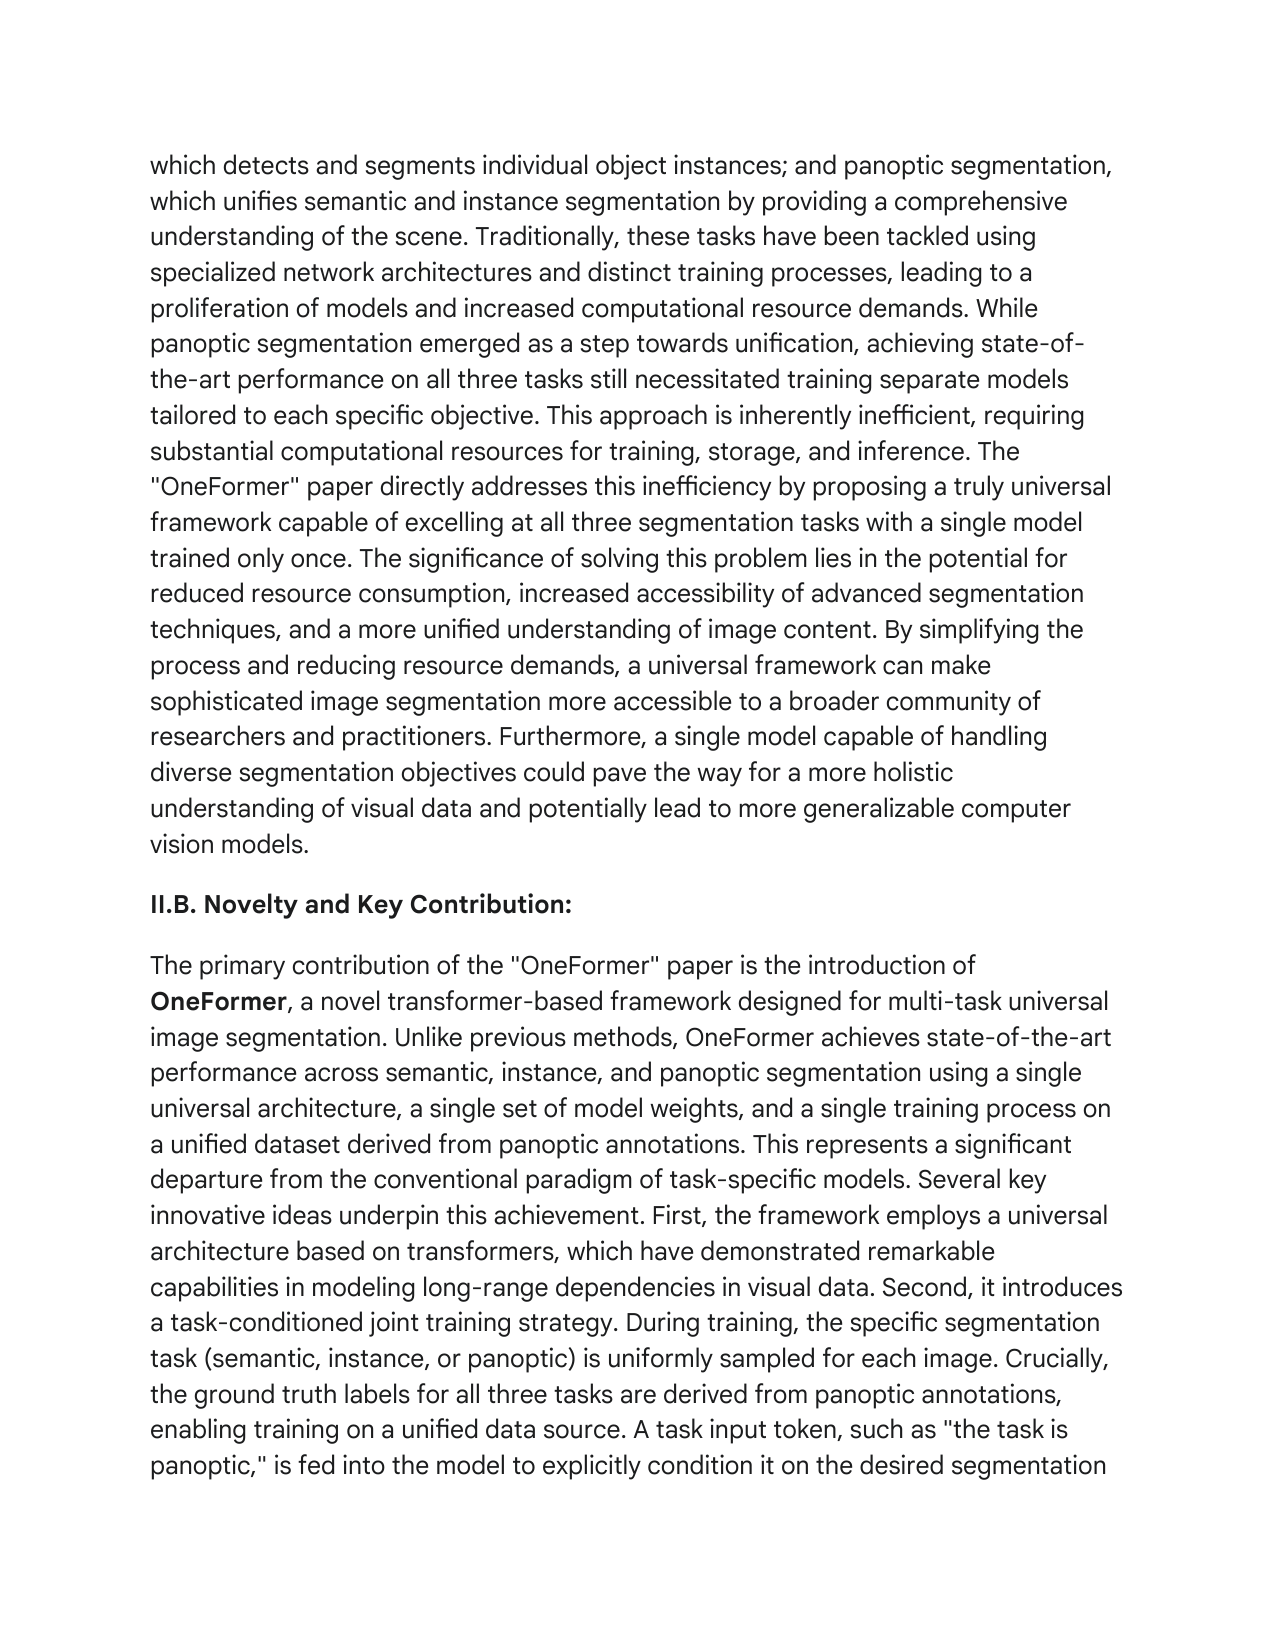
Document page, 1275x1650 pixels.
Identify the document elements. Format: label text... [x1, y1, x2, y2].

text II.B. Novelty and Key Contribution: [150, 889, 1125, 921]
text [150, 950, 1125, 1482]
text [150, 150, 1125, 860]
